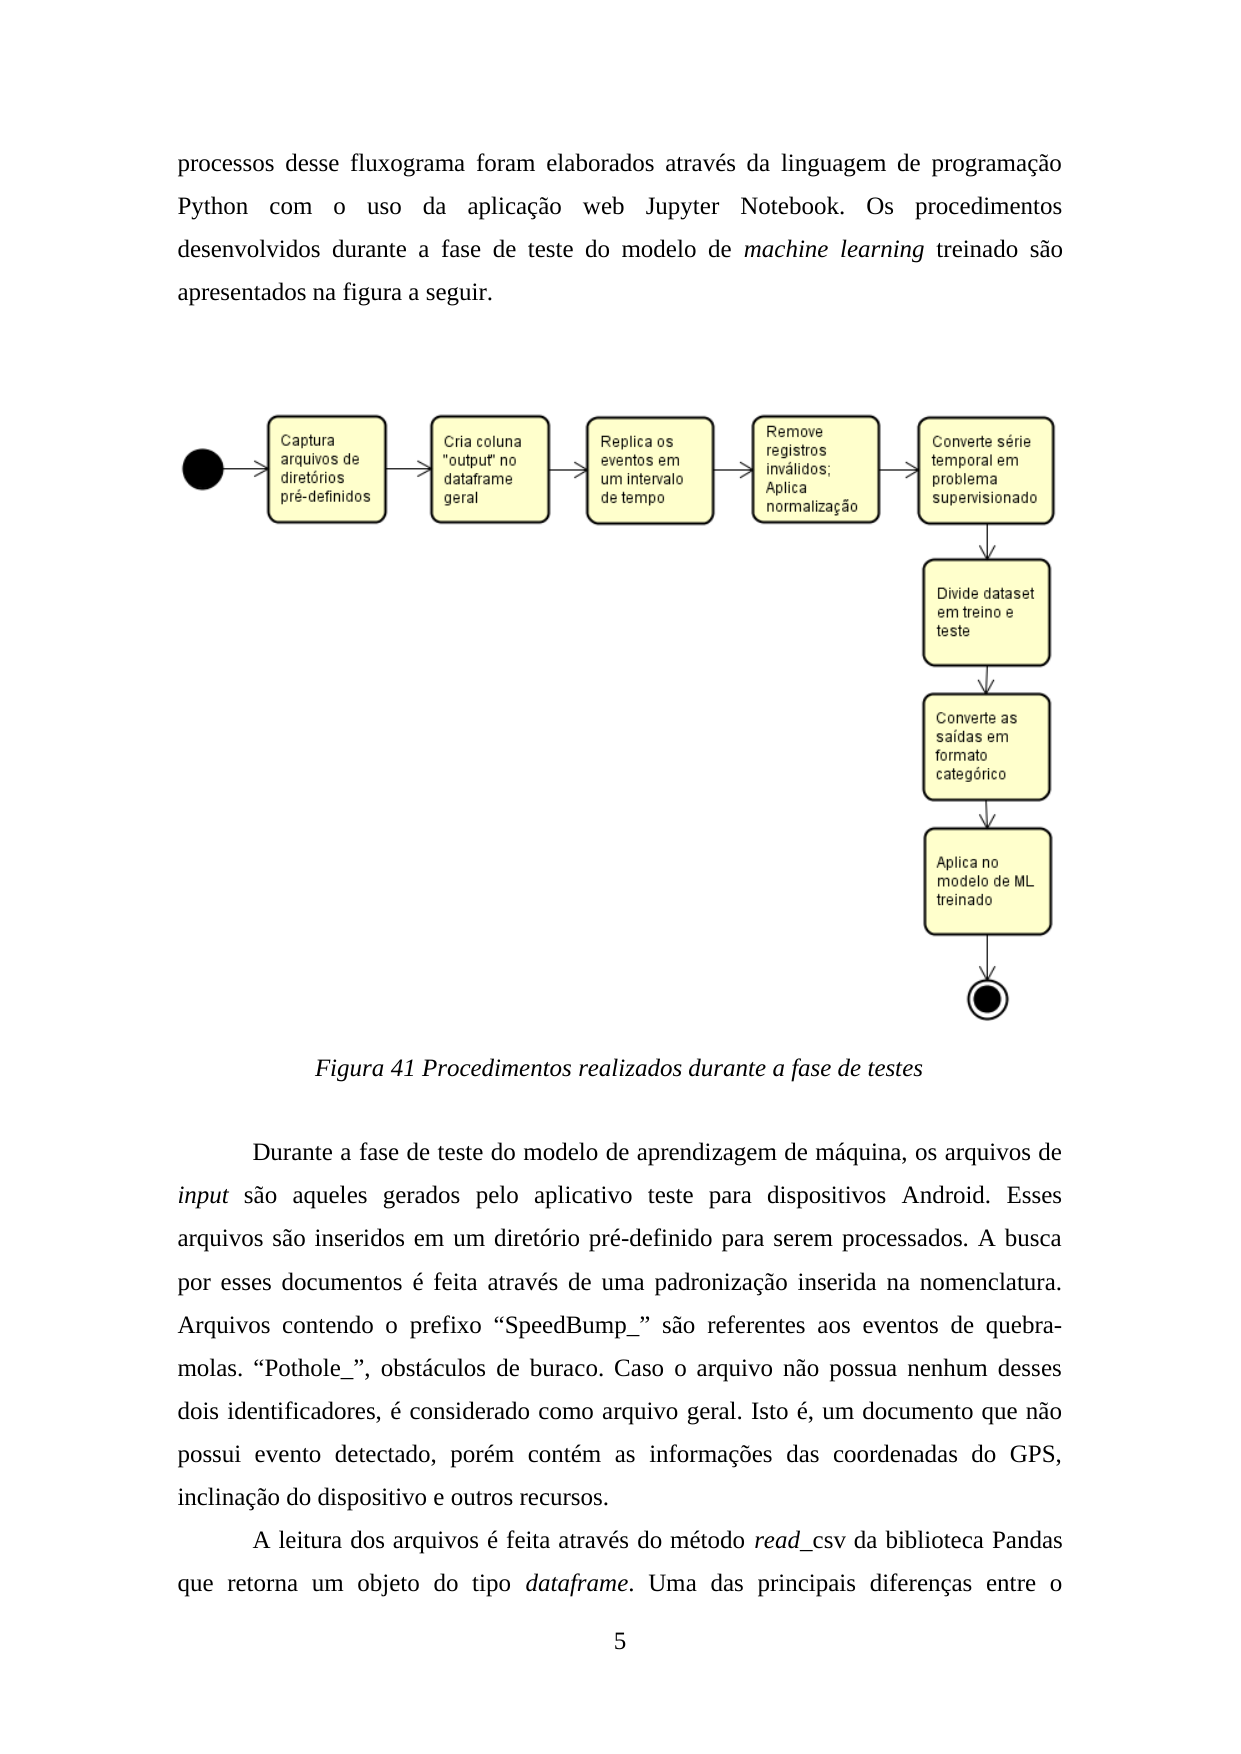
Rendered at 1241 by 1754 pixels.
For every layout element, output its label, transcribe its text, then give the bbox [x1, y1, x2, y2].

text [177, 1525, 1063, 1597]
text Figura 41 Procedimentos realizados durante a fase de testes [177, 1053, 1063, 1082]
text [177, 148, 1063, 306]
picture [177, 406, 1063, 1026]
text Durante a fase de teste do modelo de aprendizagem de máquina, os arquivos de input são aqueles gerados pelo aplicativo teste para dispositivos Android. Esses arquivos são inseridos em um diretório pré-definido para serem processados. A busca por esses documentos é feita através de uma padronização inserida na nomenclatura. Arquivos contendo o prefixo “SpeedBump_” são referentes aos eventos de quebra-molas. “Pothole_”, obstáculos de buraco. Caso o arquivo não possua nenhum desses dois identificadores, é considerado como arquivo geral. Isto é, um documento que não possui evento detectado, porém contém as informações das coordenadas do GPS, inclinação do dispositivo e outros recursos. [177, 1137, 1063, 1511]
